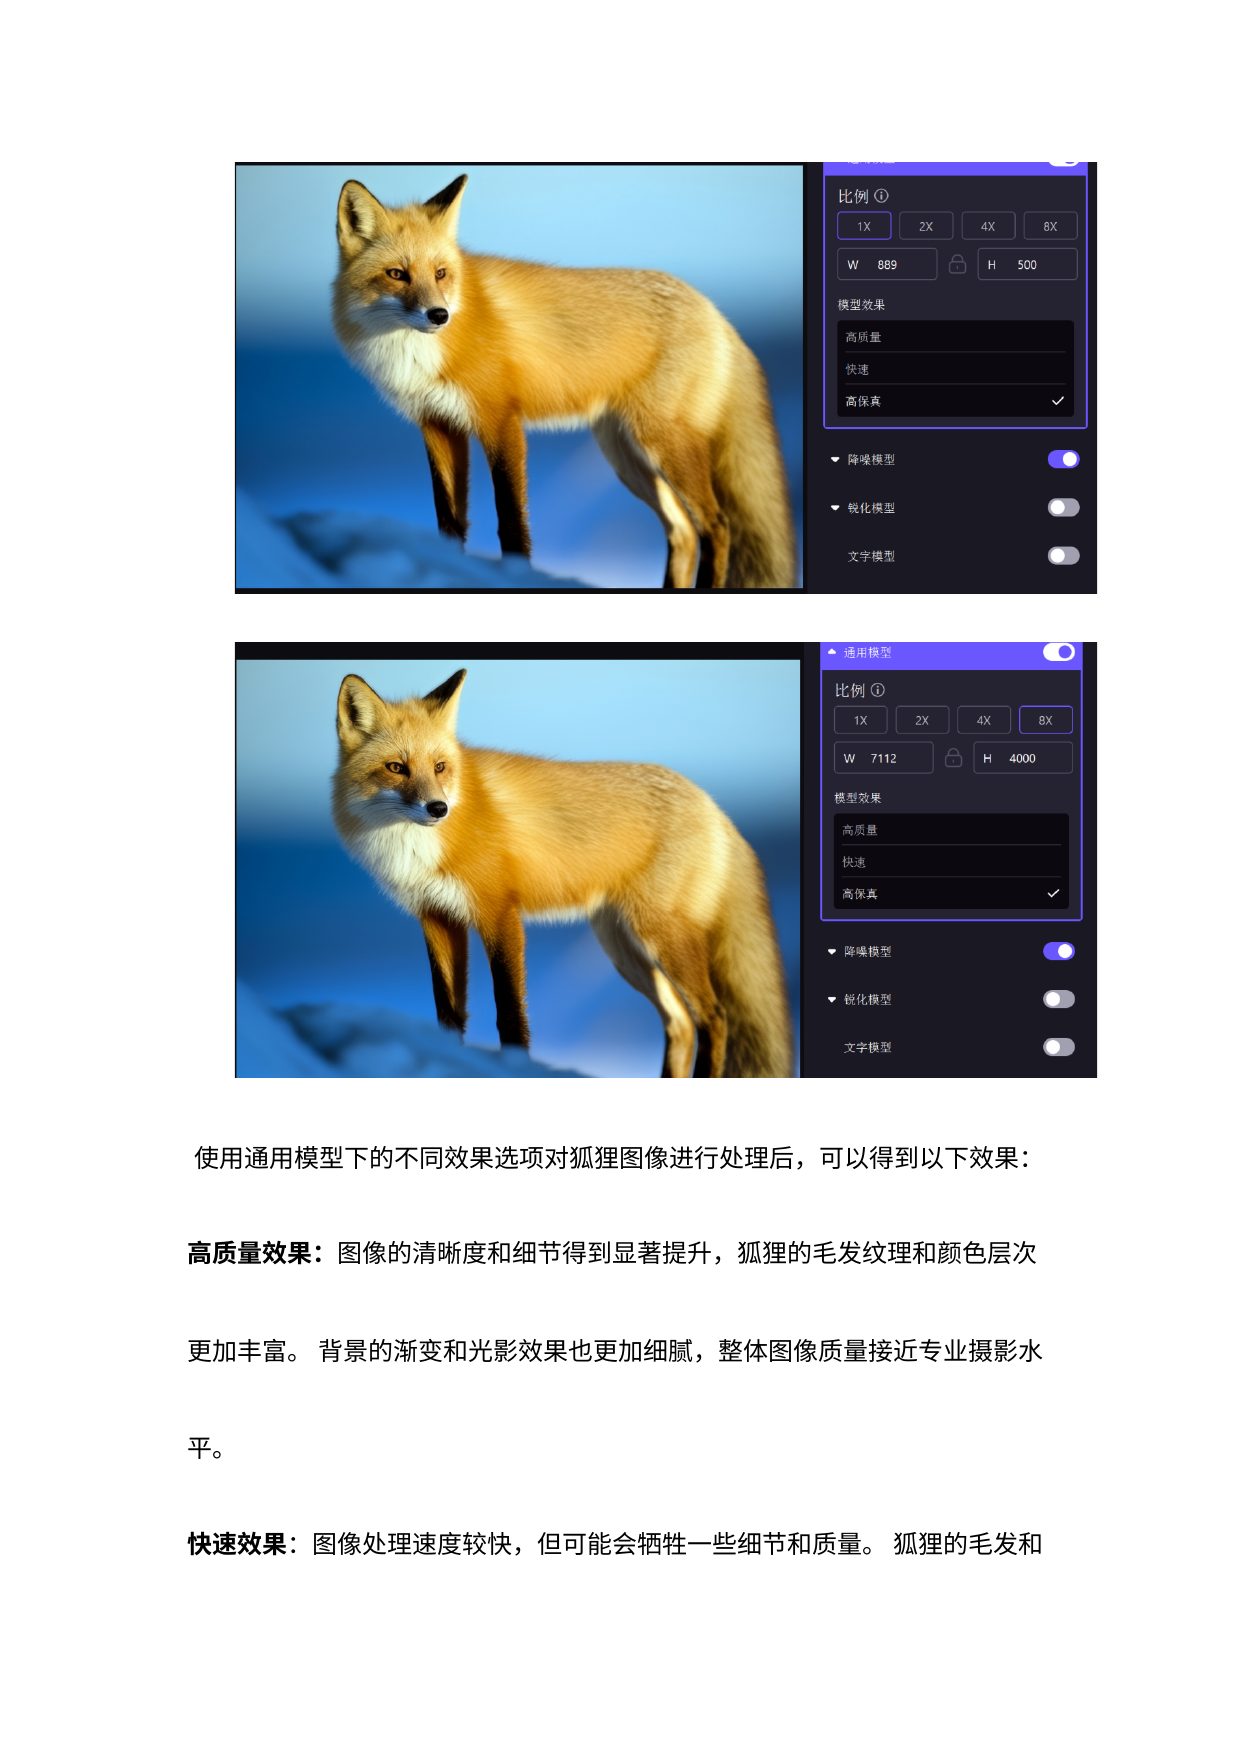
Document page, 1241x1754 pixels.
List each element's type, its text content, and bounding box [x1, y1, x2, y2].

text 高质量效果：图像的清晰度和细节得到显著提升，狐狸的毛发纹理和颜色层次更加丰富。 背景的渐变和光影效果也更加细腻，整体图像质量接近专业摄影水平。 [187, 1219, 1053, 1479]
picture [234, 642, 1098, 1078]
text 使用通用模型下的不同效果选项对狐狸图像进行处理后，可以得到以下效果： [187, 1124, 1053, 1189]
picture [234, 162, 1098, 594]
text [187, 1510, 1053, 1575]
